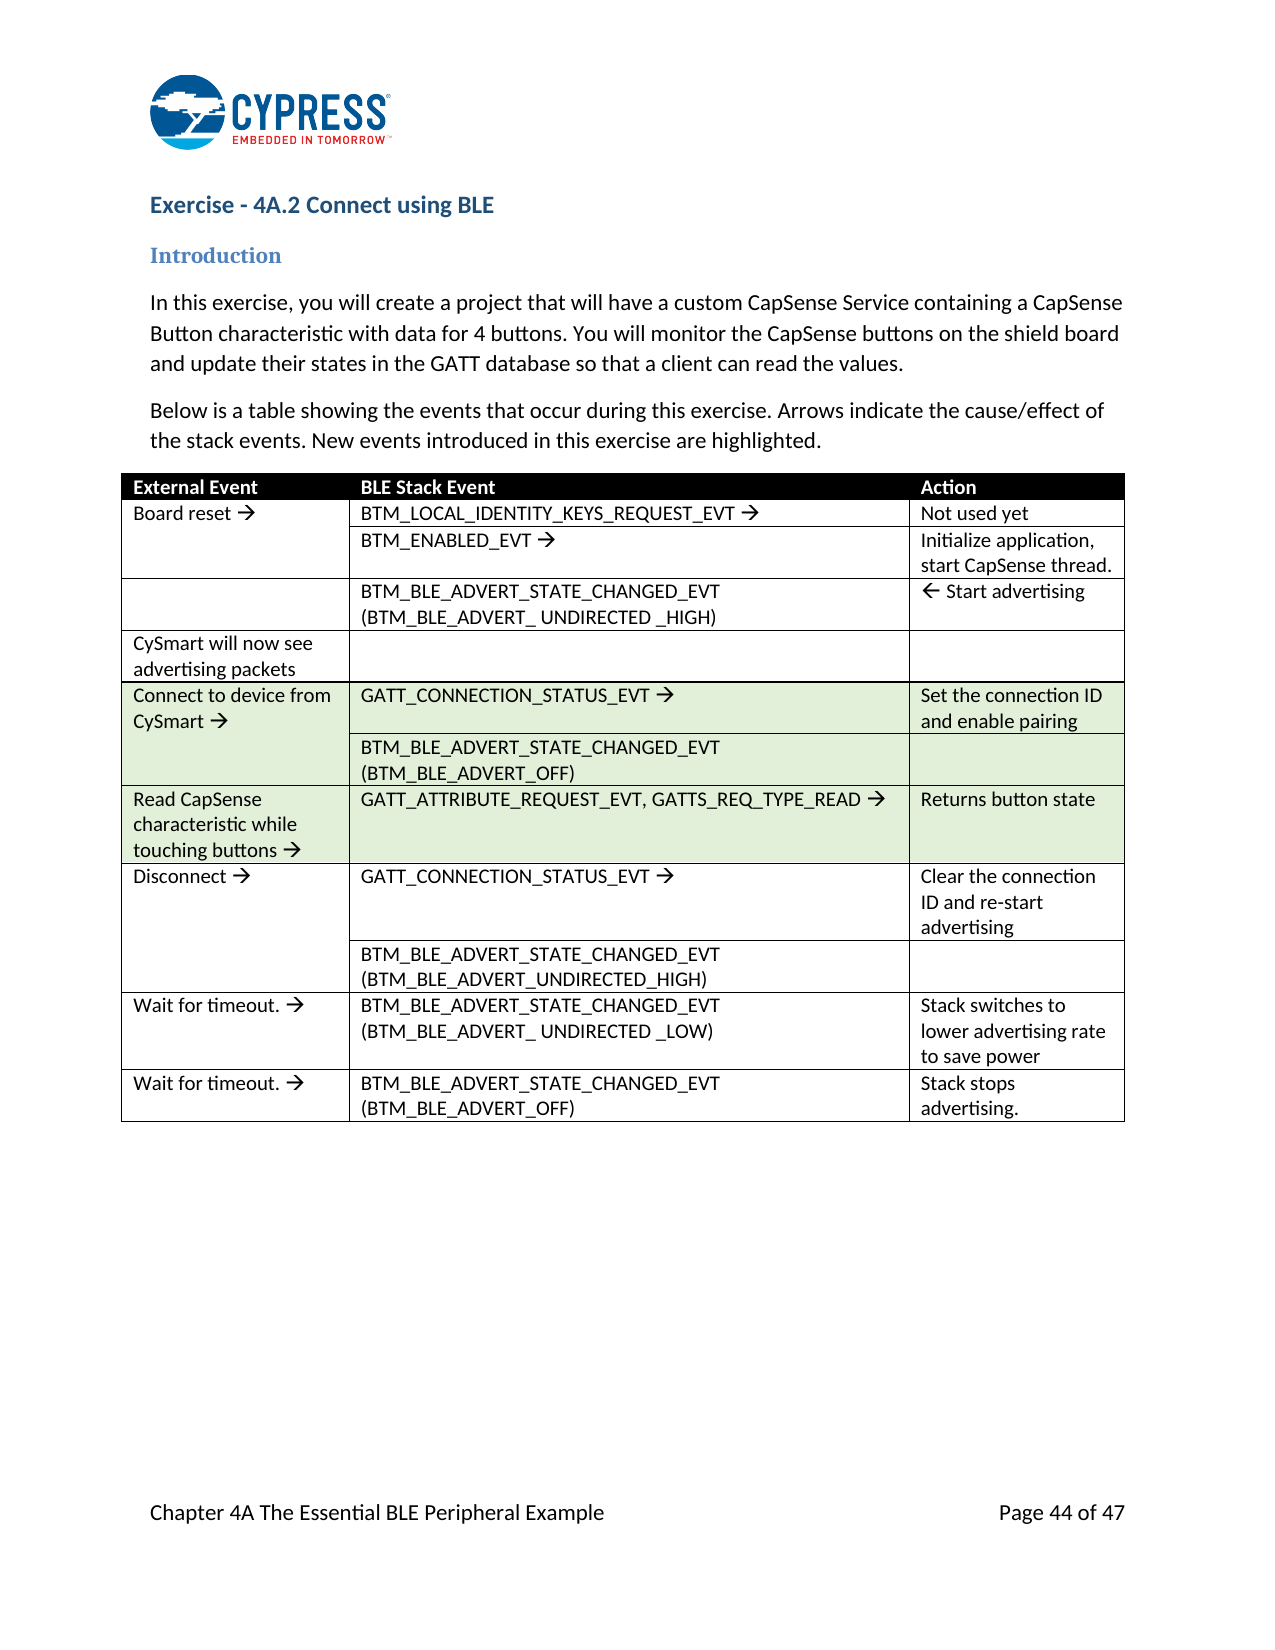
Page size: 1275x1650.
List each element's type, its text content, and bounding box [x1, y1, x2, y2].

table_cell BTM_BLE_ADVERT_STATE_CHANGED_EVT (BTM_BLE_ADVERT_UNDIRECTED_HIGH) [350, 941, 909, 992]
table_cell GATT_CONNECTION_STATUS_EVT [350, 864, 909, 940]
table_cell Stack switches to lower advertising rate to save power [910, 993, 1124, 1069]
table_cell [910, 941, 1124, 992]
table_cell Wait for timeout. [122, 1070, 349, 1121]
table_cell CySmart will now see advertising packets [122, 631, 349, 681]
table_header BLE Stack Event [350, 474, 909, 499]
text Below is a table showing the events that occur during this exercise. Arrows indicate the cause/effect of the stack events. New events introduced in this exercise are highlighted. [150, 396, 1125, 454]
table_cell Returns button state [910, 786, 1124, 862]
table_cell [122, 579, 349, 629]
table_cell GATT_CONNECTION_STATUS_EVT [350, 683, 909, 733]
text Connect using BLE [150, 189, 1125, 220]
table_cell [910, 631, 1124, 681]
table_cell BTM_BLE_ADVERT_STATE_CHANGED_EVT (BTM_BLE_ADVERT_ UNDIRECTED _HIGH) [350, 579, 909, 629]
text In this exercise, you will create a project that will have a custom CapSense Service containing a CapSense Button characteristic with data for 4 buttons. You will monitor the CapSense buttons on the shield board and update their states in the GATT database so that a client can read the values. [150, 288, 1125, 377]
table_cell Not used yet [910, 500, 1124, 526]
table_cell Stack stops advertising. [910, 1070, 1124, 1121]
table_cell Set the connection ID and enable pairing [910, 683, 1124, 733]
table_cell [910, 734, 1124, 785]
table_cell Connect to device from CySmart [122, 683, 349, 785]
table_cell BTM_BLE_ADVERT_STATE_CHANGED_EVT (BTM_BLE_ADVERT_ UNDIRECTED _LOW) [350, 993, 909, 1069]
table_header External Event [122, 474, 349, 499]
table_cell Wait for timeout. [122, 993, 349, 1069]
table_cell Read CapSense characteristic while touching buttons [122, 786, 349, 862]
table_cell Disconnect [122, 864, 349, 992]
table_cell BTM_BLE_ADVERT_STATE_CHANGED_EVT (BTM_BLE_ADVERT_OFF) [350, 1070, 909, 1121]
table_cell Initialize application, start CapSense thread. [910, 527, 1124, 578]
picture [150, 75, 392, 150]
table_cell Start advertising [910, 579, 1124, 629]
table_cell GATT_ATTRIBUTE_REQUEST_EVT, GATTS_REQ_TYPE_READ [350, 786, 909, 862]
table_cell BTM_BLE_ADVERT_STATE_CHANGED_EVT (BTM_BLE_ADVERT_OFF) [350, 734, 909, 785]
table_cell BTM_LOCAL_IDENTITY_KEYS_REQUEST_EVT [350, 500, 909, 526]
table_header Action [910, 474, 1124, 499]
table_cell BTM_ENABLED_EVT [350, 527, 909, 578]
table_cell Clear the connection ID and re-start advertising [910, 864, 1124, 940]
table_cell Board reset [122, 500, 349, 578]
subtitle Introduction [150, 243, 1125, 270]
table_cell [350, 631, 909, 681]
